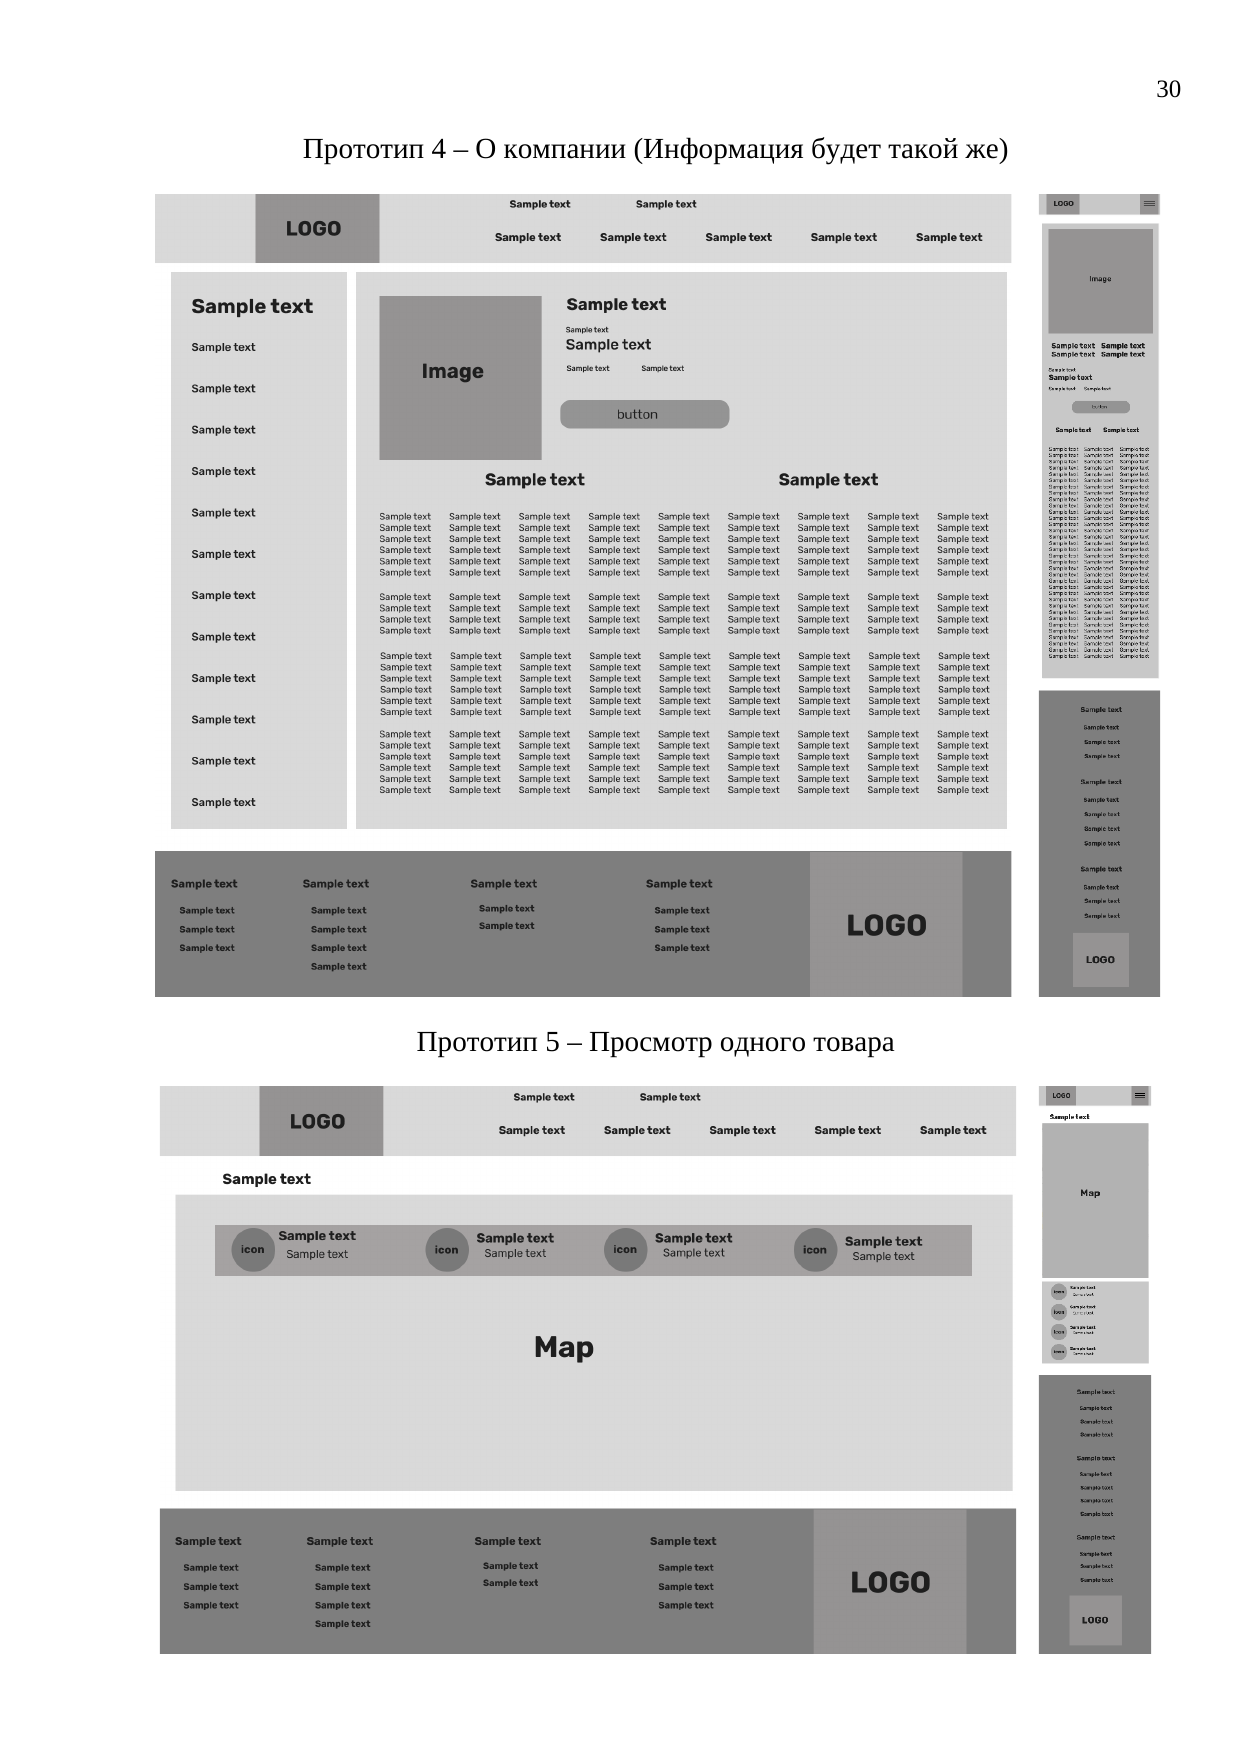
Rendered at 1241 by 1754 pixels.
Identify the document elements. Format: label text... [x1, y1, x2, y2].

text Прототип 5 – Просмотр одного товара [130, 1024, 1181, 1057]
table_header [1027, 194, 1172, 999]
table_header [1027, 1087, 1162, 1656]
picture [1038, 1086, 1152, 1654]
table_header [149, 1087, 1027, 1656]
picture [155, 194, 1012, 997]
picture [1038, 194, 1161, 997]
picture [159, 1086, 1017, 1654]
table_header [140, 194, 1027, 999]
text Прототип 4 – О компании (Информация будет такой же) [130, 131, 1181, 165]
